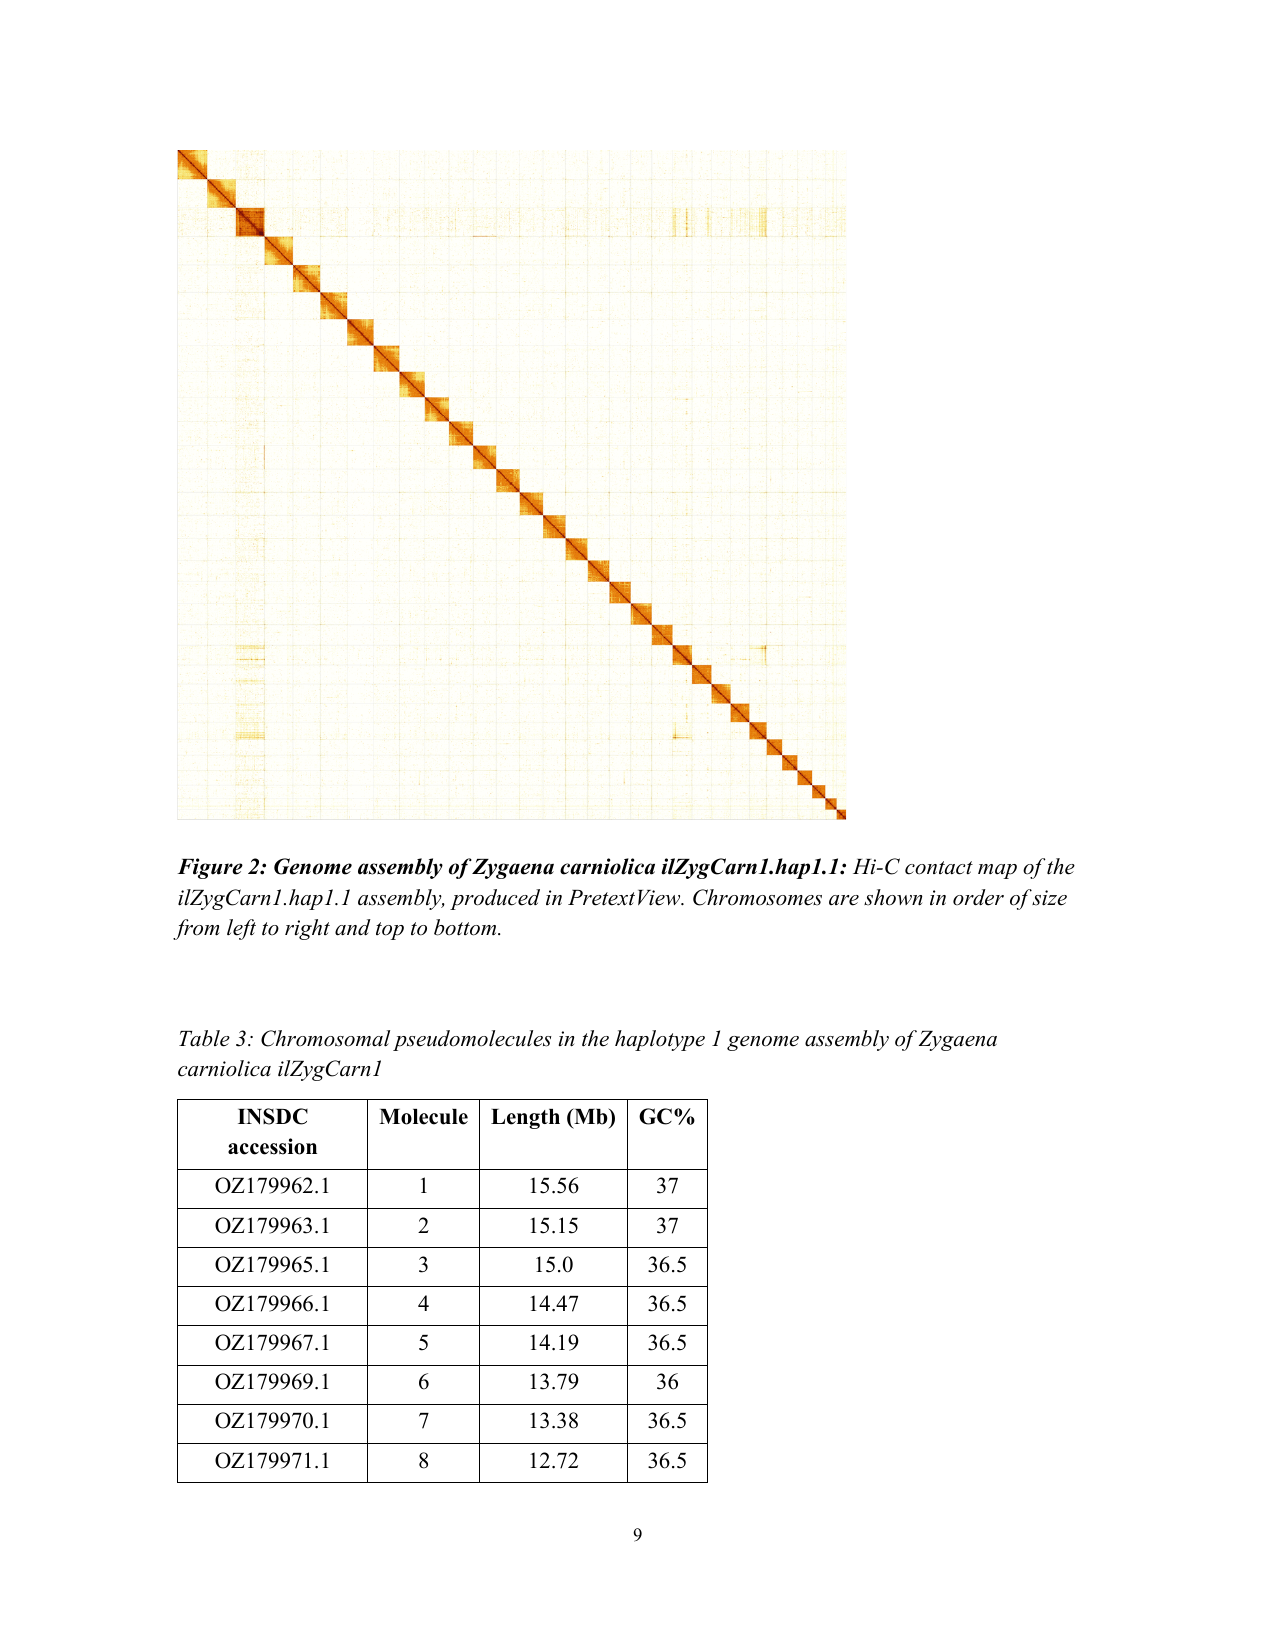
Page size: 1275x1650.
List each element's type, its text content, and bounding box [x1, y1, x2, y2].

table_cell 37 [628, 1209, 707, 1247]
table_cell 36.5 [628, 1444, 707, 1482]
table_cell 36.5 [628, 1248, 707, 1286]
table_cell 15.15 [480, 1209, 627, 1247]
table_cell OZ179971.1 [178, 1444, 367, 1482]
table_header Molecule [368, 1100, 479, 1169]
table_cell 5 [368, 1326, 479, 1364]
table_cell 2 [368, 1209, 479, 1247]
table_cell 14.47 [480, 1287, 627, 1325]
table_cell 4 [368, 1287, 479, 1325]
table_cell 15.0 [480, 1248, 627, 1286]
table_cell 13.38 [480, 1405, 627, 1443]
table_cell 7 [368, 1405, 479, 1443]
table_cell 36.5 [628, 1405, 707, 1443]
table_cell OZ179966.1 [178, 1287, 367, 1325]
text Figure 2: Genome assembly of Zygaena carniolica ilZygCarn1.hap1.1: Hi-C contact map of the ilZygCarn1.hap1.1 assembly, produced in PretextView. Chromosomes are shown in order of size from left to right and top to bottom. [177, 854, 1098, 940]
table_cell 1 [368, 1170, 479, 1208]
table_cell 36.5 [628, 1287, 707, 1325]
table_cell 36 [628, 1366, 707, 1404]
table_cell 6 [368, 1366, 479, 1404]
table_cell 12.72 [480, 1444, 627, 1482]
table_cell 36.5 [628, 1326, 707, 1364]
table_cell 8 [368, 1444, 479, 1482]
table_cell 37 [628, 1170, 707, 1208]
table_header GC% [628, 1100, 707, 1169]
table_cell 3 [368, 1248, 479, 1286]
table_cell 13.79 [480, 1366, 627, 1404]
table_header INSDC accession [178, 1100, 367, 1169]
table_cell OZ179967.1 [178, 1326, 367, 1364]
table_cell OZ179965.1 [178, 1248, 367, 1286]
text Table 3: Chromosomal pseudomolecules in the haplotype 1 genome assembly of Zygaena carniolica ilZygCarn1 [177, 1026, 1098, 1082]
table_cell 15.56 [480, 1170, 627, 1208]
picture [177, 150, 847, 820]
table_cell OZ179962.1 [178, 1170, 367, 1208]
table_cell 14.19 [480, 1326, 627, 1364]
table_cell OZ179969.1 [178, 1366, 367, 1404]
table_header Length (Mb) [480, 1100, 627, 1169]
table_cell OZ179963.1 [178, 1209, 367, 1247]
table_cell OZ179970.1 [178, 1405, 367, 1443]
